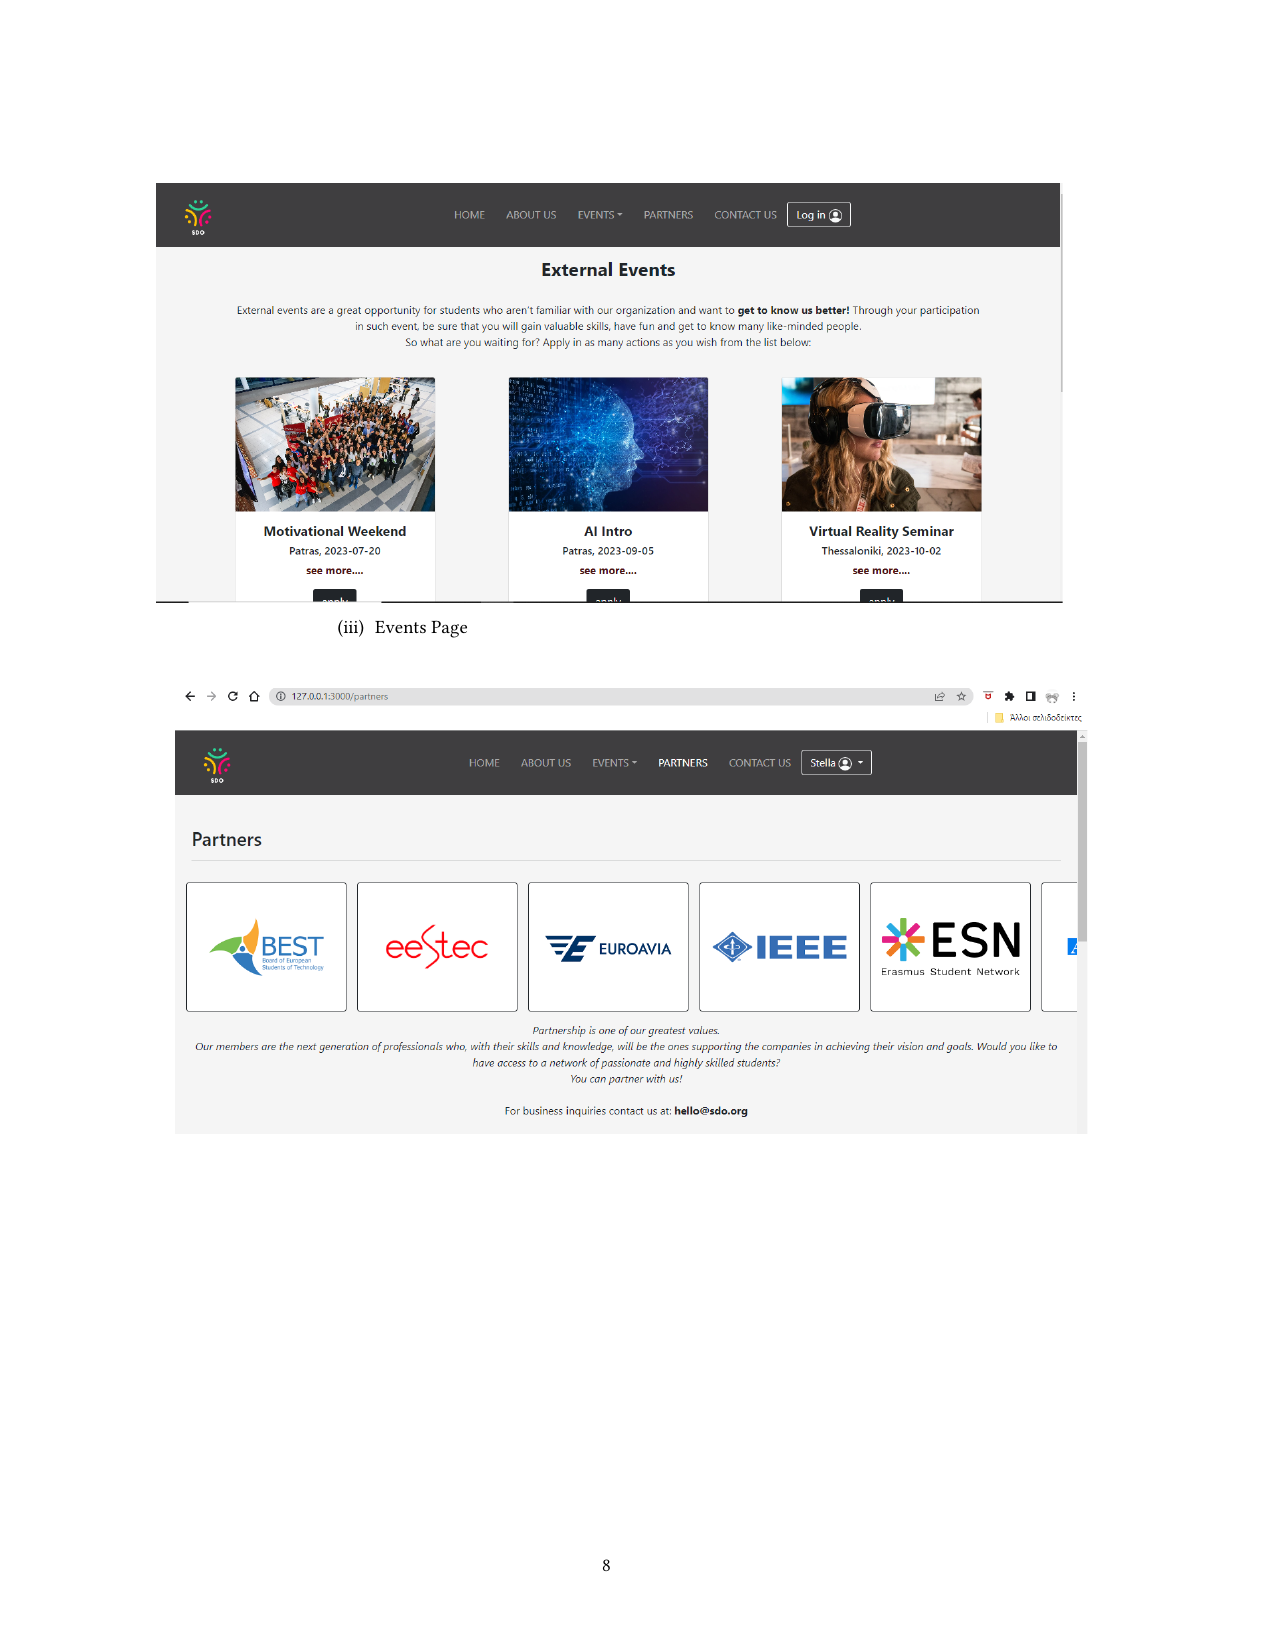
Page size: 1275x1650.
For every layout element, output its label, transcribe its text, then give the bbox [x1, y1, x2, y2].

picture [156, 183, 1063, 603]
list Events Page [337, 617, 1062, 638]
picture [175, 688, 1088, 1134]
